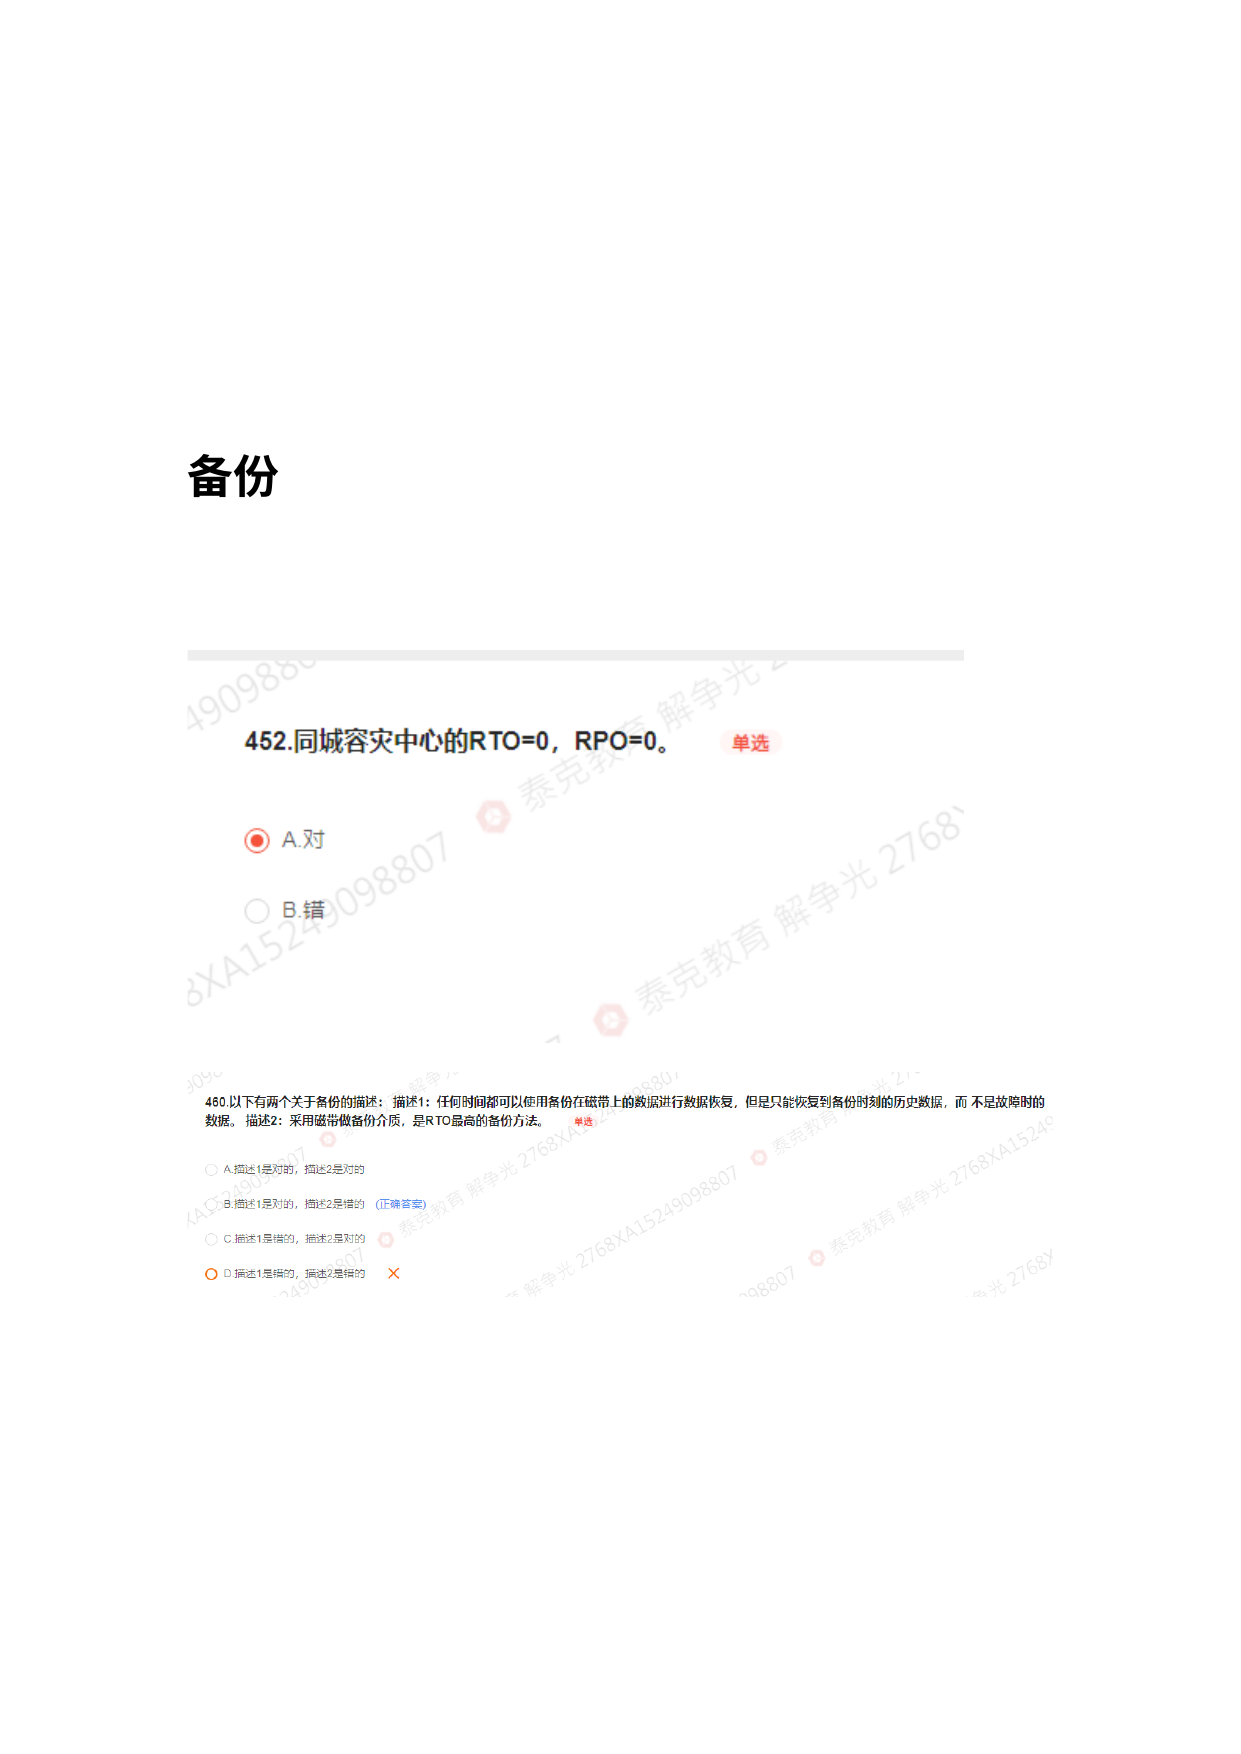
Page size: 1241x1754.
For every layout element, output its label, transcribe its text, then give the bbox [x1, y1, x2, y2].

subtitle 备份 [187, 425, 1053, 522]
picture [187, 650, 964, 1043]
picture [187, 1072, 1053, 1297]
